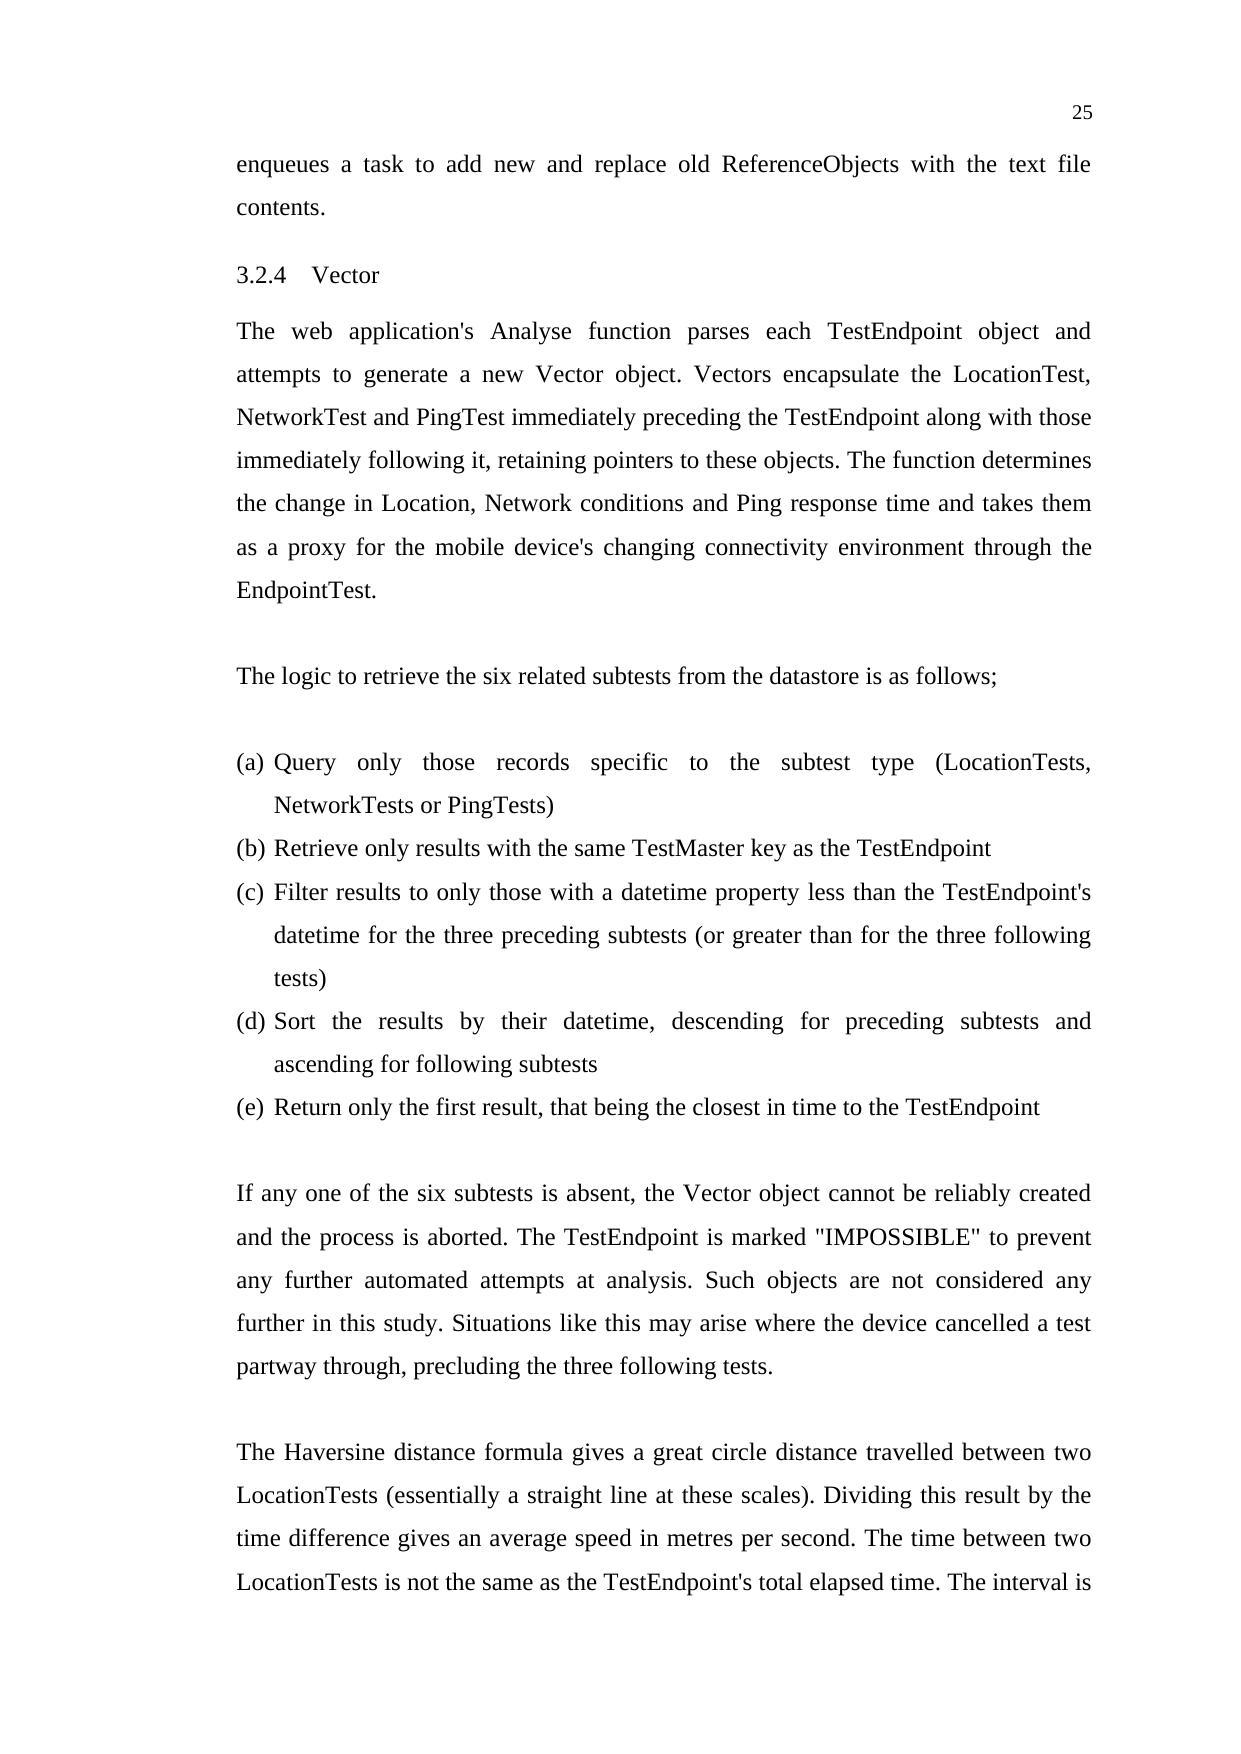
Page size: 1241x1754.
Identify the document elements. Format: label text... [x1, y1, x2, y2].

text The logic to retrieve the six related subtests from the datastore is as follows; [236, 661, 1092, 690]
list Retrieve only results with the same TestMaster key as the TestEndpoint [236, 833, 1092, 862]
list Filter results to only those with a datetime property less than the TestEndpoint's datetime for the three preceding subtests (or greater than for the three following tests) [236, 877, 1092, 992]
subtitle Vector [236, 260, 1092, 289]
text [236, 1437, 1092, 1595]
text If any one of the six subtests is absent, the Vector object cannot be reliably created and the process is aborted. The TestEndpoint is marked "IMPOSSIBLE" to prevent any further automated attempts at analysis. Such objects are not considered any further in this study. Situations like this may arise where the device cancelled a test partway through, precluding the three following tests. [236, 1178, 1092, 1380]
list Query only those records specific to the subtest type (LocationTests, NetworkTests or PingTests) [236, 747, 1092, 819]
list Sort the results by their datetime, descending for preceding subtests and ascending for following subtests [236, 1006, 1092, 1078]
list Return only the first result, that being the closest in time to the TestEndpoint [236, 1092, 1092, 1121]
text The web application's Analyse function parses each TestEndpoint object and attempts to generate a new Vector object. Vectors encapsulate the LocationTest, NetworkTest and PingTest immediately preceding the TestEndpoint along with those immediately following it, retaining pointers to these objects. The function determines the change in Location, Network conditions and Ping response time and takes them as a proxy for the mobile device's changing connectivity environment through the EndpointTest. [236, 316, 1092, 603]
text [236, 149, 1092, 221]
